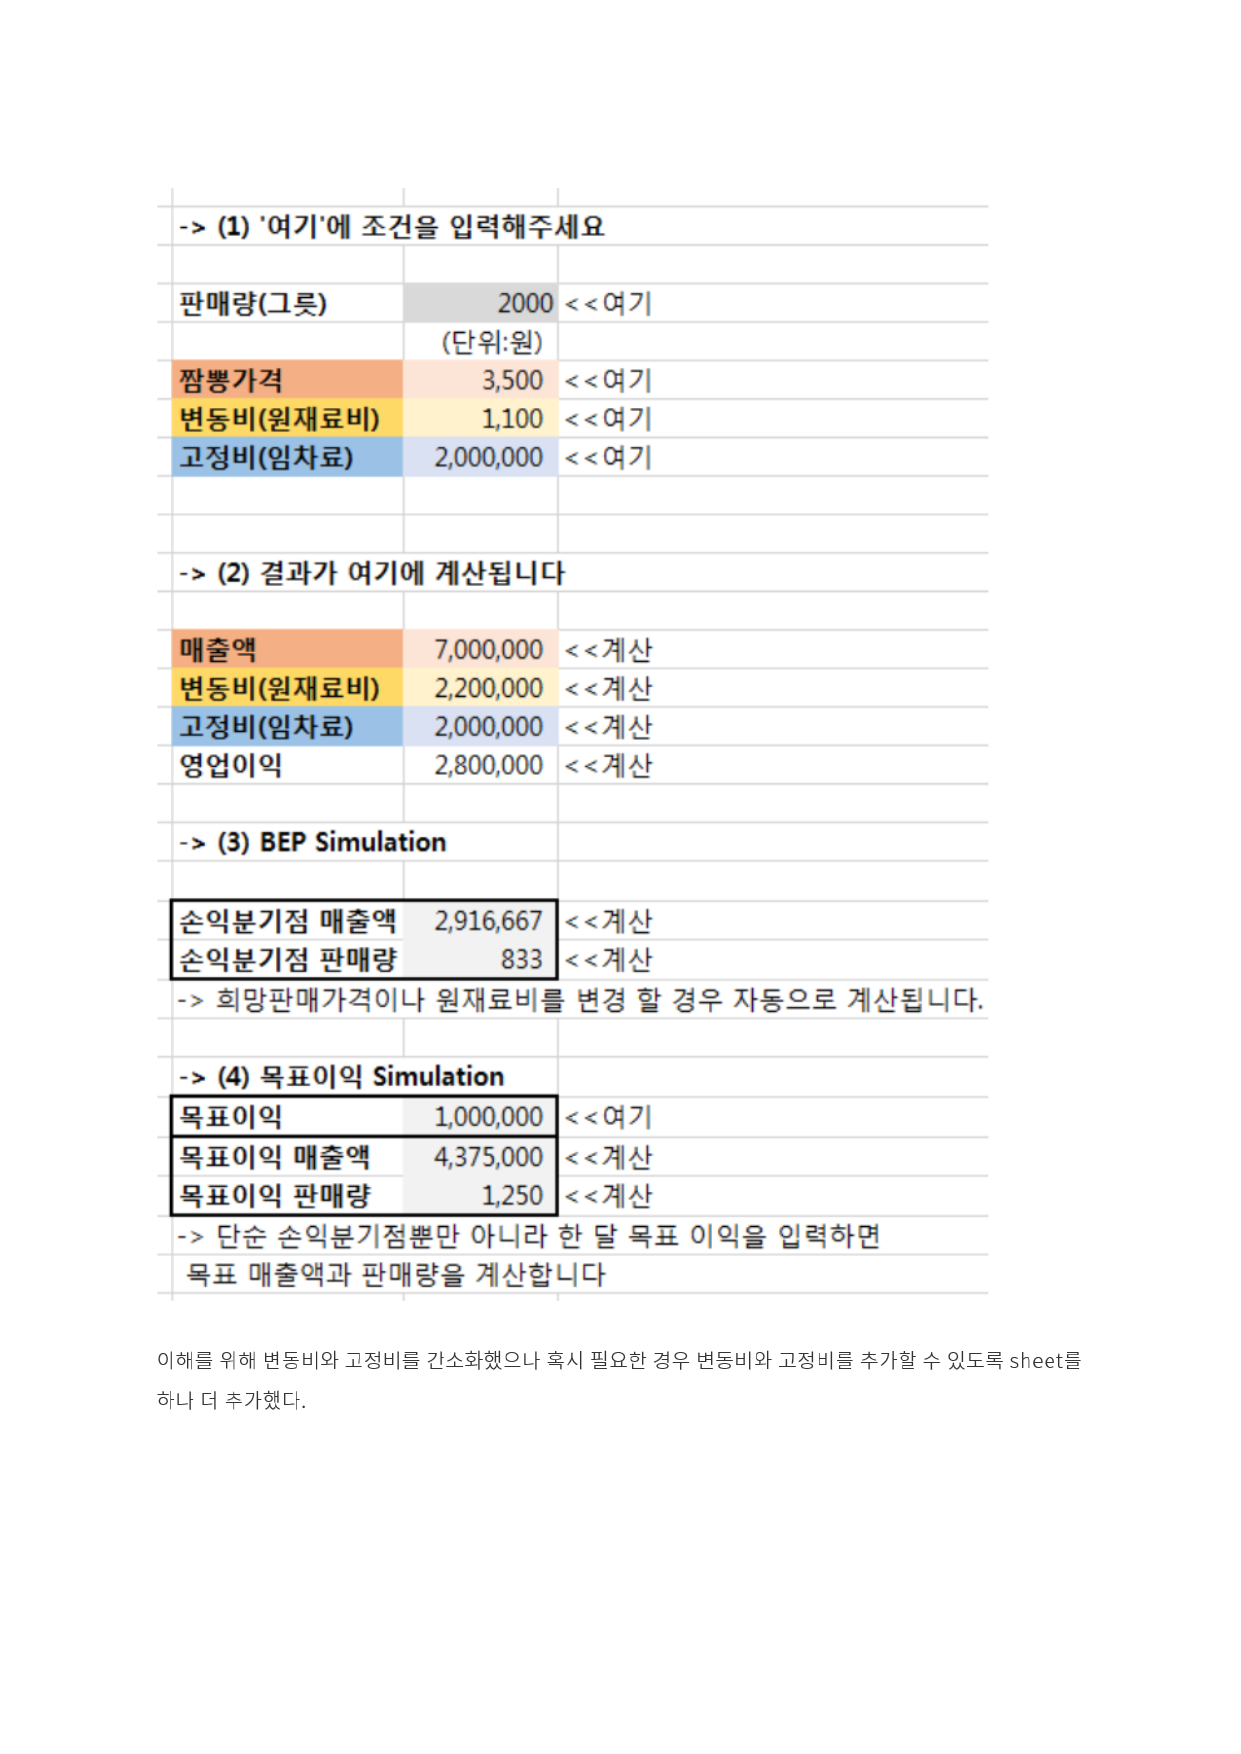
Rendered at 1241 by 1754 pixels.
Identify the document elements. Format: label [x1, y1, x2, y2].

picture [150, 177, 1011, 1316]
picture [150, 1341, 1091, 1421]
